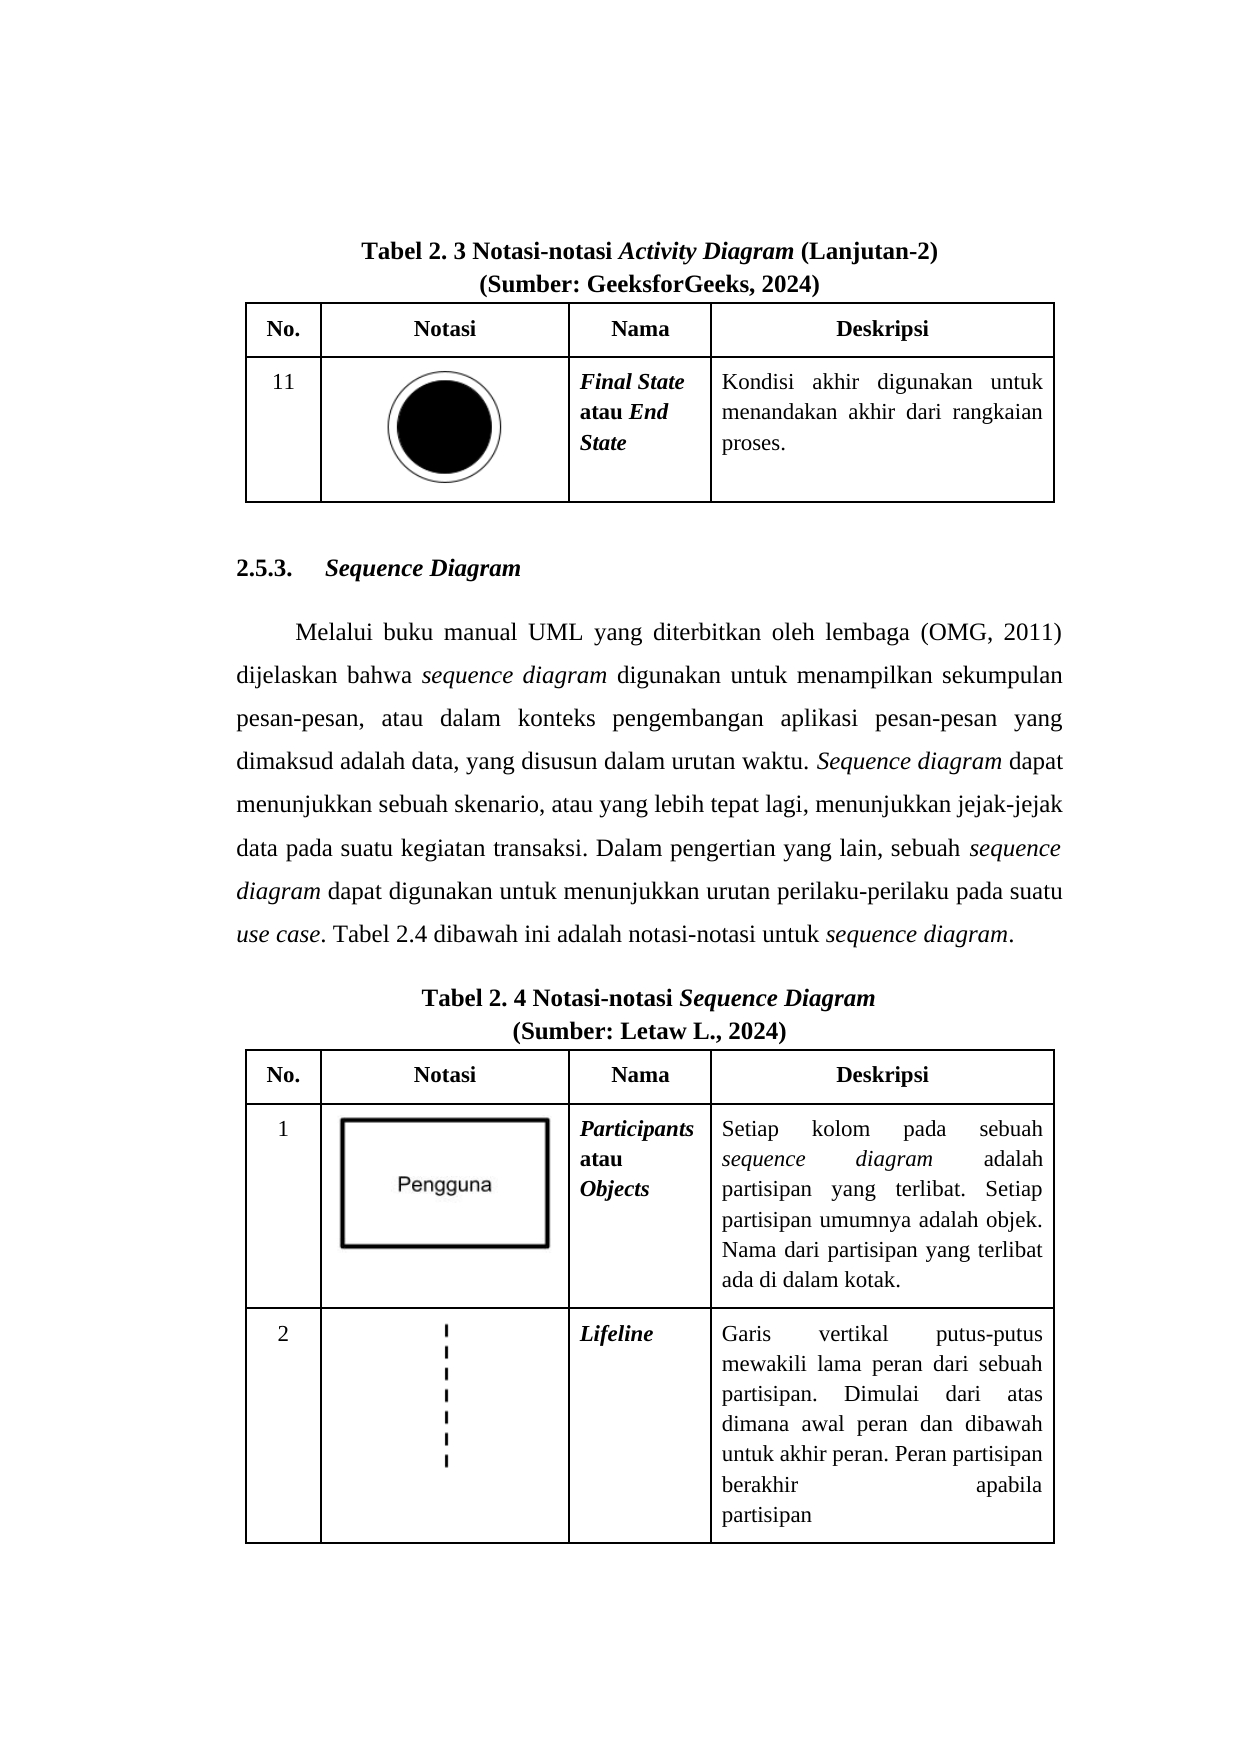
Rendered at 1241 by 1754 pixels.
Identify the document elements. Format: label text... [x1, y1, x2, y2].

table_cell 2 [247, 1309, 320, 1542]
text Melalui buku manual UML yang diterbitkan oleh lembaga (OMG, 2011) dijelaskan bahwa sequence diagram digunakan untuk menampilkan sekumpulan pesan-pesan, atau dalam konteks pengembangan aplikasi pesan-pesan yang dimaksud adalah data, yang disusun dalam urutan waktu. Sequence diagram dapat menunjukkan sebuah skenario, atau yang lebih tepat lagi, menunjukkan jejak-jejak data pada suatu kegiatan transaksi. Dalam pengertian yang lain, sebuah sequence diagram dapat digunakan untuk menunjukkan urutan perilaku-perilaku pada suatu use case. Tabel 2.4 dibawah ini adalah notasi-notasi untuk sequence diagram. [236, 617, 1063, 948]
table_header No. [247, 1051, 320, 1102]
table_header No. [247, 304, 320, 356]
picture [335, 1115, 555, 1253]
table_cell 11 [247, 358, 320, 501]
table_cell Setiap kolom pada sebuah sequence diagram adalah partisipan yang terlibat. Setiap partisipan umumnya adalah objek. Nama dari partisipan yang terlibat ada di dalam kotak. [712, 1105, 1053, 1307]
text Tabel 2. 3 Notasi-notasi Activity Diagram (Lanjutan-2) [236, 236, 1063, 265]
text (Sumber: GeeksforGeeks, 2024) [236, 269, 1063, 298]
table_cell Garis vertikal putus-putus mewakili lama peran dari sebuah partisipan. Dimulai dari atas dimana awal peran dan dibawah untuk akhir peran. Peran partisipan berakhir apabila partisipan [712, 1309, 1053, 1542]
table_cell [322, 358, 568, 501]
subtitle Sequence Diagram [236, 553, 1063, 582]
picture [385, 368, 504, 487]
table_cell Participants atau Objects [570, 1105, 710, 1307]
table_header Notasi [322, 304, 568, 356]
picture [437, 1319, 454, 1470]
table_header Notasi [322, 1051, 568, 1102]
table_header Deskripsi [712, 304, 1053, 356]
table_header Deskripsi [712, 1051, 1053, 1102]
table_cell Kondisi akhir digunakan untuk menandakan akhir dari rangkaian proses. [712, 358, 1053, 501]
table_cell [322, 1105, 568, 1307]
table_cell 1 [247, 1105, 320, 1307]
text Tabel 2. Notasi-notasi Sequence Diagram [236, 983, 1063, 1012]
text (Sumber: Letaw L., 2024) [236, 1016, 1063, 1045]
table_header Nama [570, 1051, 710, 1102]
table_cell Lifeline [570, 1309, 710, 1542]
table_cell [322, 1309, 568, 1542]
table_header Nama [570, 304, 710, 356]
table_cell Final State atau End State [570, 358, 710, 501]
